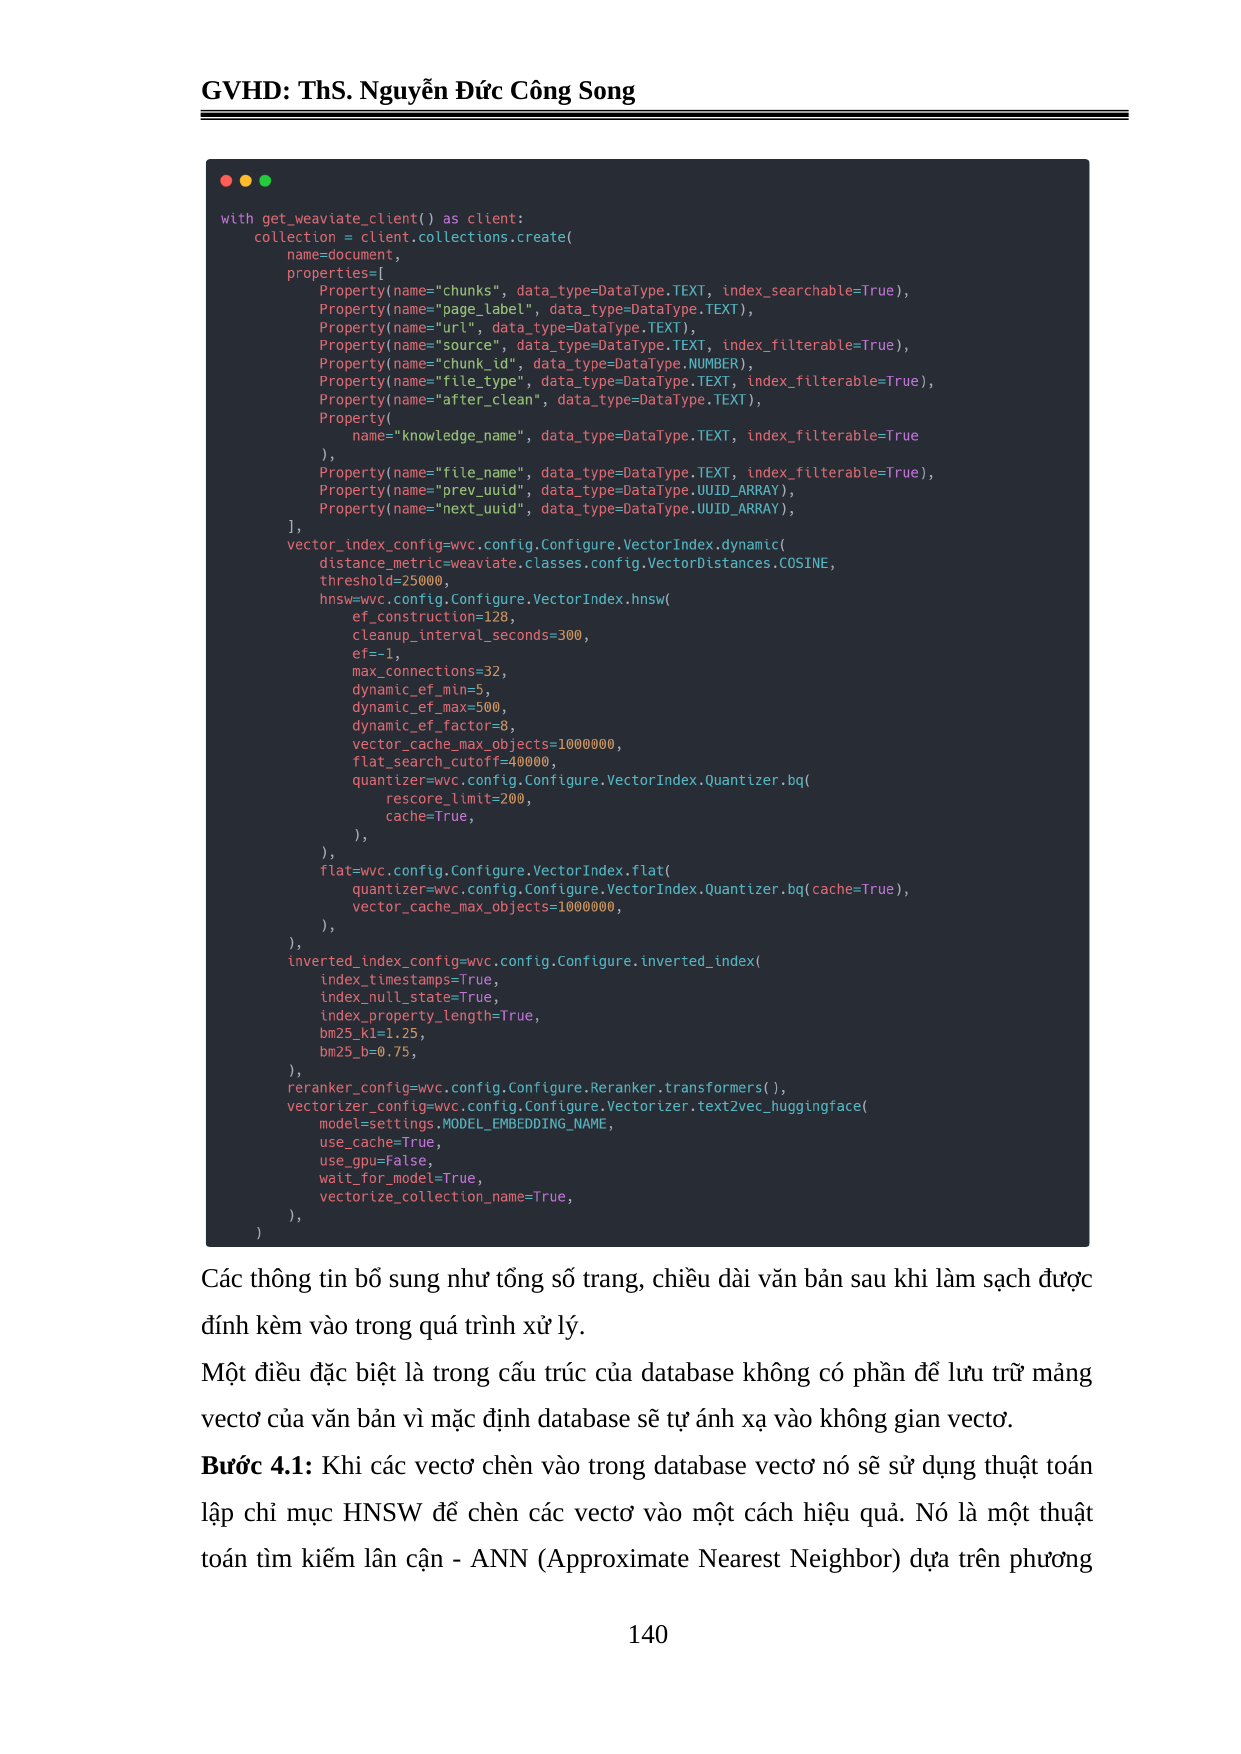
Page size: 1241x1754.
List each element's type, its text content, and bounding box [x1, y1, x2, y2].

text Các thông tin bổ sung như tổng số trang, chiều dài văn bản sau khi làm sạch được đính kèm vào trong quá trình xử lý. [201, 1262, 1094, 1340]
text Một điều đặc biệt là trong cấu trúc của database không có phần để lưu trữ mảng vectơ của văn bản vì mặc định database sẽ tự ánh xạ vào không gian vectơ. [201, 1356, 1094, 1433]
picture [205, 159, 1090, 1247]
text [201, 1449, 1094, 1573]
